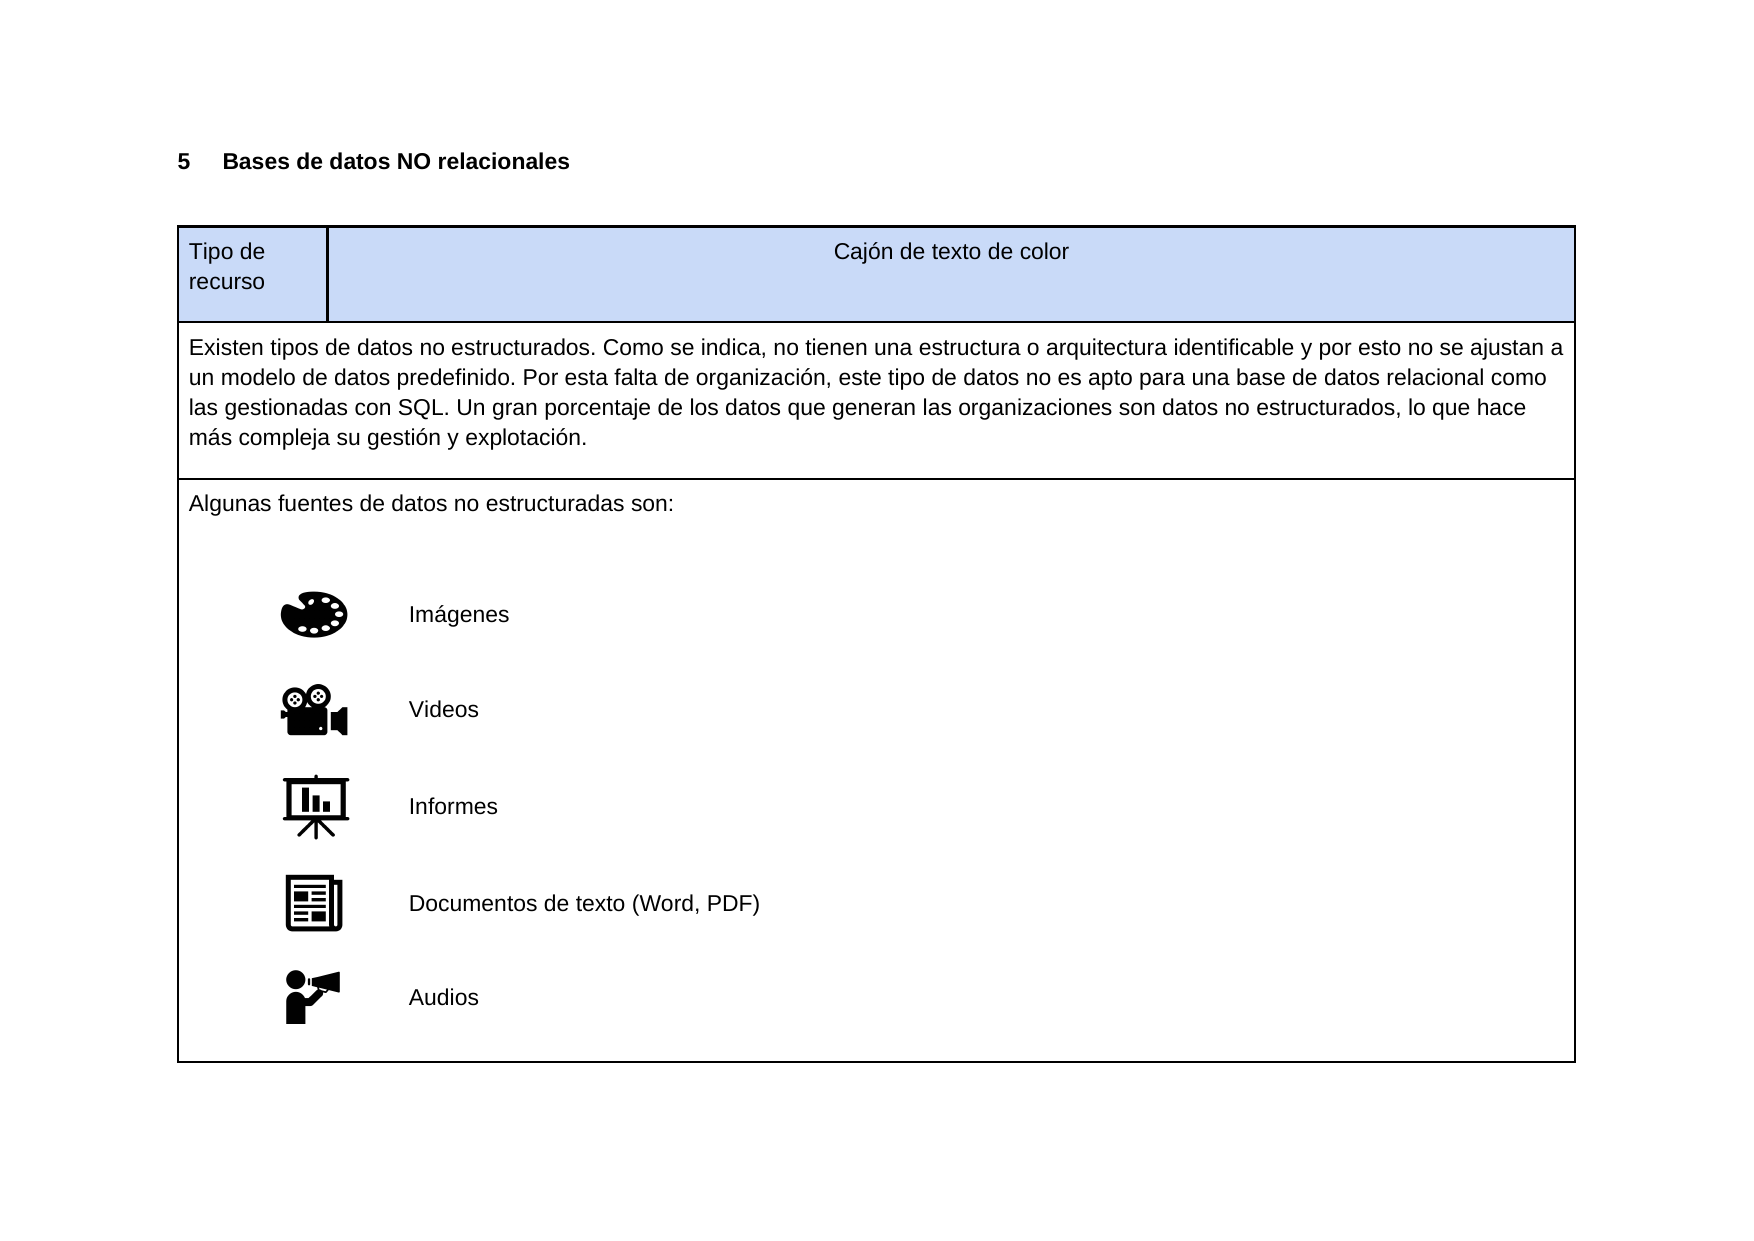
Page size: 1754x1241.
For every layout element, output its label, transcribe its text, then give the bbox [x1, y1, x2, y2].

picture [275, 765, 358, 848]
picture [275, 864, 354, 943]
table_cell Existen tipos de datos no estructurados. Como se indica, no tienen una estructura o arquitectura identificable y por esto no se ajustan a un modelo de datos predefinido. Por esta falta de organización, este tipo de datos no es apto para una base de datos relacional como las gestionadas con SQL. Un gran porcentaje de los datos que generan las organizaciones son datos no estructurados, lo que hace más compleja su gestión y explotación. [179, 323, 1574, 477]
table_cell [179, 480, 1574, 1061]
table_header Cajón de texto de color [329, 228, 1574, 321]
picture [275, 670, 354, 749]
picture [275, 575, 354, 654]
picture [275, 959, 350, 1035]
subtitle Bases de datos NO relacionales [177, 148, 1577, 174]
table_header Tipo de recurso [179, 228, 326, 321]
